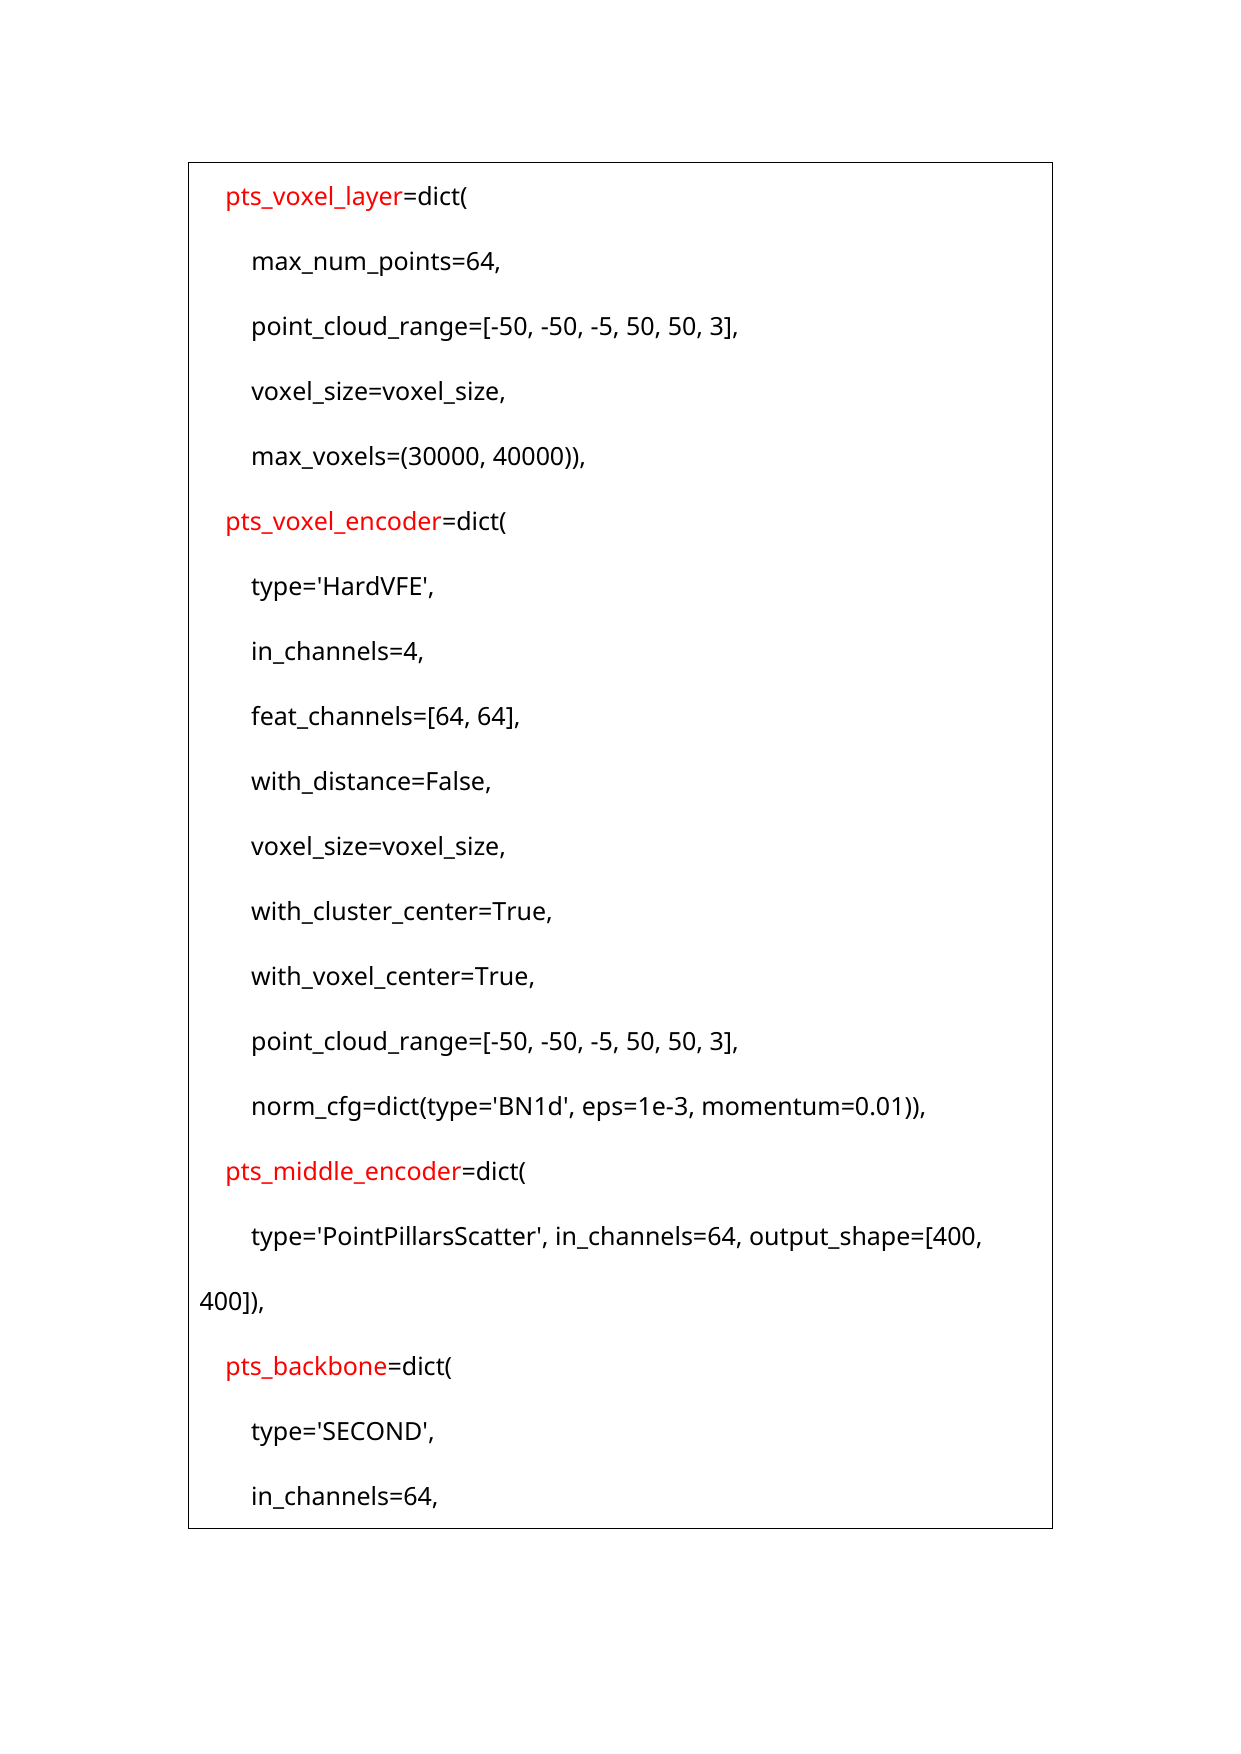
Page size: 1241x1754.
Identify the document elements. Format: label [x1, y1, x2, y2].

table_header [189, 163, 1052, 1528]
